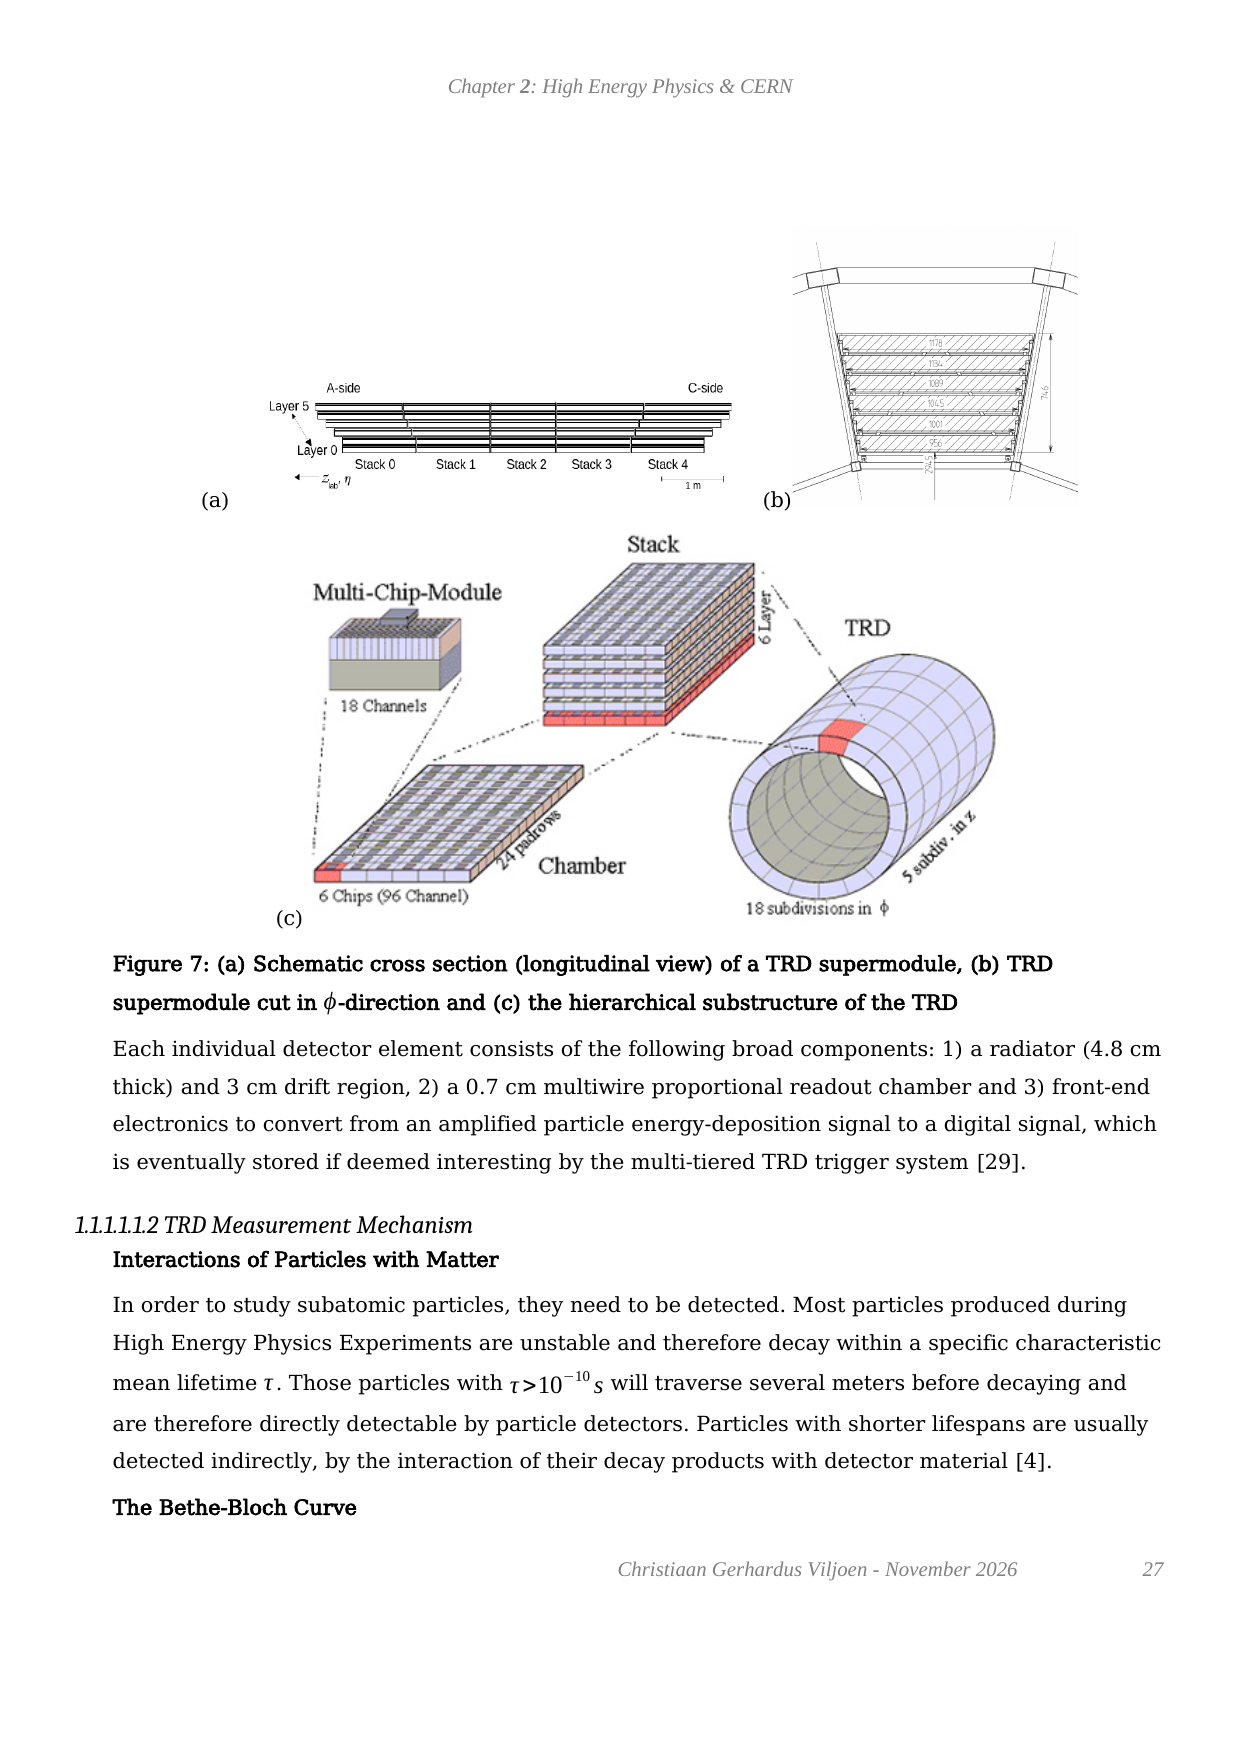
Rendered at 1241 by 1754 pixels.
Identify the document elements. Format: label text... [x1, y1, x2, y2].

text Each individual detector element consists of the following broad components: 1) a radiator (4.8 cm thick) and 3 cm drift region, 2) a 0.7 cm multiwire proportional readout chamber and 3) front-end electronics to convert from an amplified particle energy-deposition signal to a digital signal, which is eventually stored if deemed interesting by the multi-tiered TRD trigger system . [112, 1036, 1165, 1174]
picture [303, 532, 1004, 926]
picture [230, 372, 762, 507]
picture [792, 226, 1078, 507]
text In order to study subatomic particles, they need to be detected. Most particles produced during High Energy Physics Experiments are unstable and therefore decay within a specific characteristic mean lifetime . Those particles with will traverse several meters before decaying and are therefore directly detectable by particle detectors. Particles with shorter lifespans are usually detected indirectly, by the interaction of their decay products with detector material. [112, 1292, 1165, 1473]
text Interactions of Particles with Matter [112, 1246, 1165, 1271]
text The Bethe-Bloch Curve [112, 1494, 1165, 1519]
subtitle TRD Measurement Mechanism [75, 1211, 1165, 1240]
text Figure 7: (a) Schematic cross section (longitudinal view) of a TRD supermodule, (b) TRD supermodule cut in -direction and (c) the hierarchical substructure of the TRD [112, 950, 1165, 1015]
